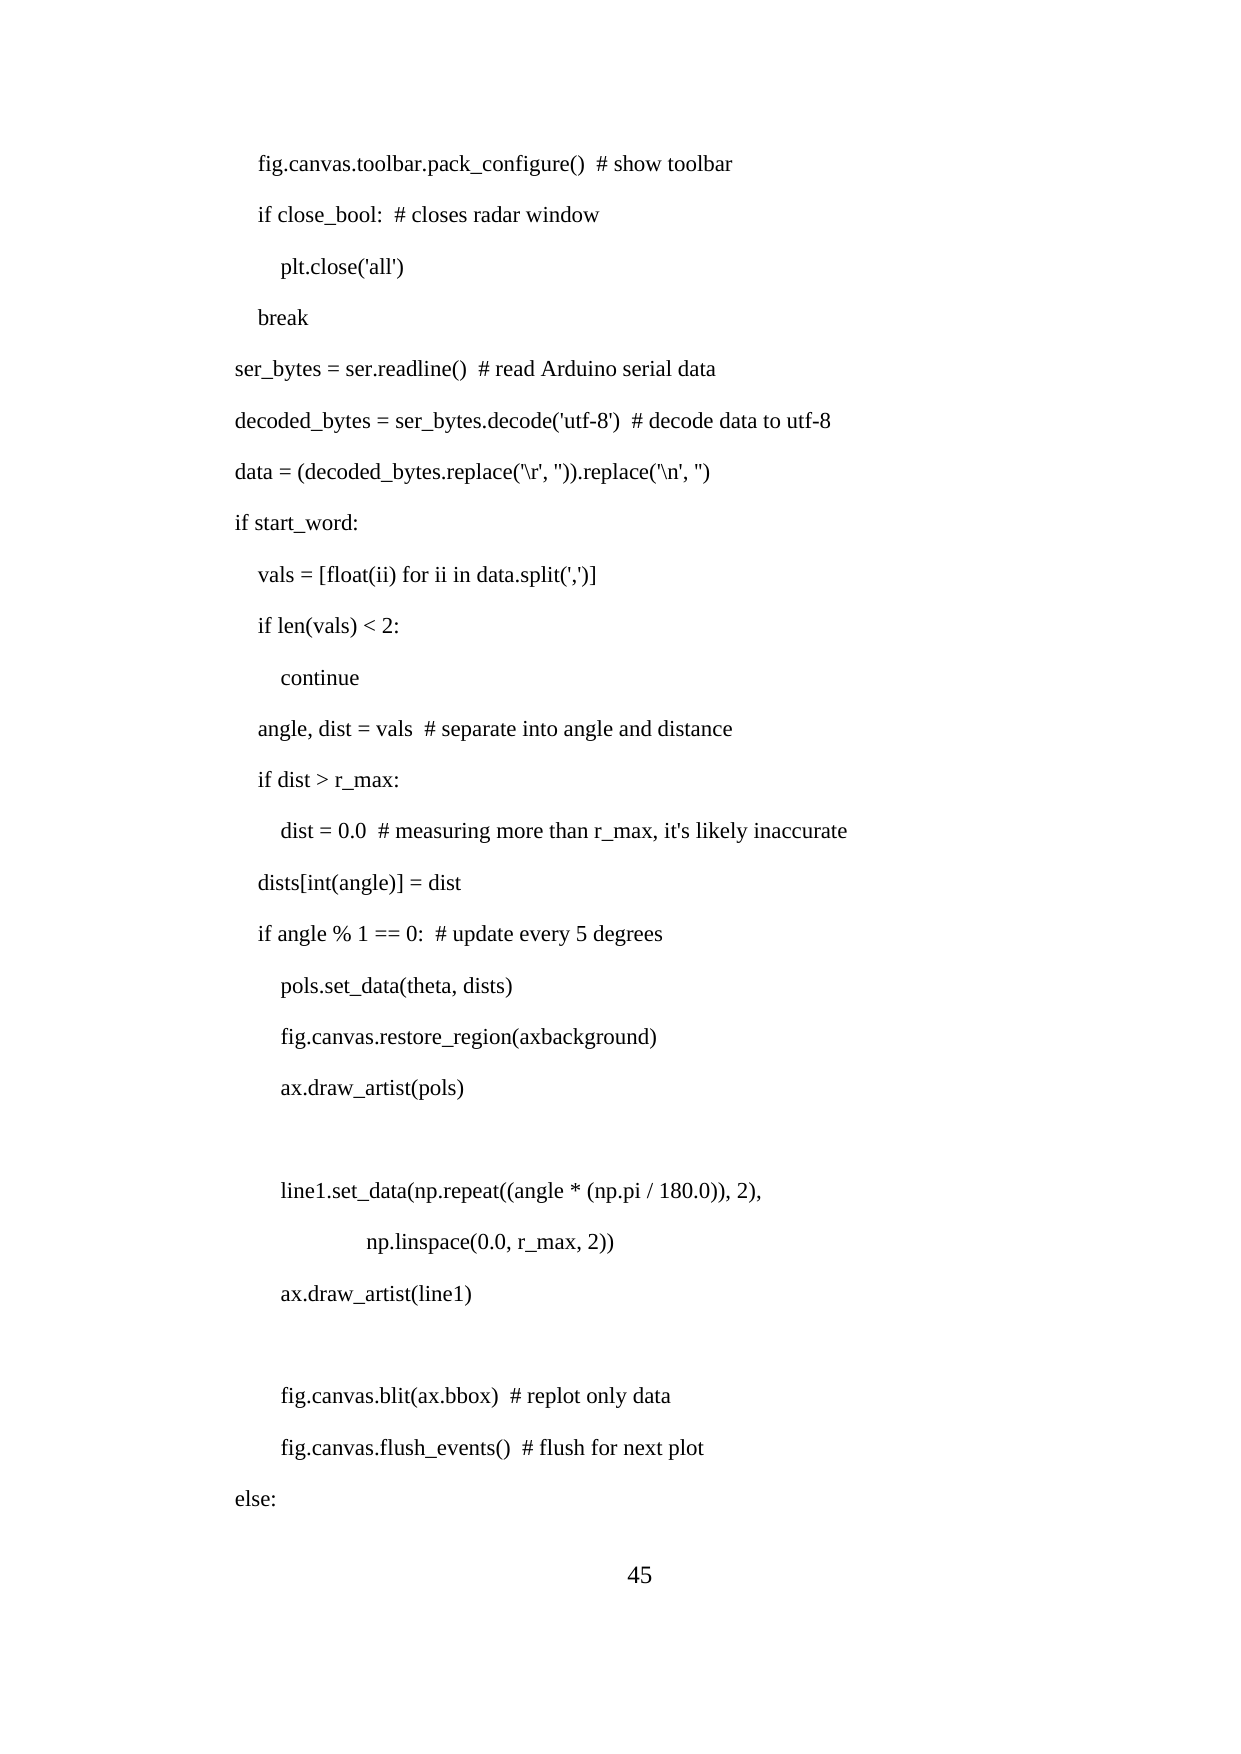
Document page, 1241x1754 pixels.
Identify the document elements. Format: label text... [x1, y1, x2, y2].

text plt.close('all') [189, 253, 1090, 279]
text line1.set_data(np.repeat((angle * (np.pi / 180.0)), 2), [189, 1177, 1090, 1203]
text if angle % 1 == 0: # update every 5 degrees [189, 920, 1090, 947]
text if len(vals) < 2: [189, 612, 1090, 638]
text decoded_bytes = ser_bytes.decode('utf-8') # decode data to utf-8 [189, 407, 1090, 433]
text fig.canvas.flush_events() # flush for next plot [189, 1434, 1090, 1460]
text np.linspace(0.0, r_max, 2)) [189, 1228, 1090, 1255]
text angle, dist = vals # separate into angle and distance [189, 715, 1090, 741]
text if dist > r_max: [189, 766, 1090, 793]
text pols.set_data(theta, dists) [189, 972, 1090, 998]
text vals = [float(ii) for ii in data.split(',')] [189, 561, 1090, 587]
text if start_word: [189, 509, 1090, 536]
text dists[int(angle)] = dist [189, 869, 1090, 895]
text ax.draw_artist(pols) [189, 1074, 1090, 1101]
text ser_bytes = ser.readline() # read Arduino serial data [189, 355, 1090, 382]
text break [189, 304, 1090, 330]
text dist = 0.0 # measuring more than r_max, it's likely inaccurate [189, 818, 1090, 844]
text else: [189, 1485, 1090, 1512]
text data = (decoded_bytes.replace('\r', '')).replace('\n', '') [189, 458, 1090, 484]
text ax.draw_artist(line1) [189, 1280, 1090, 1306]
text fig.canvas.blit(ax.bbox) # replot only data [189, 1382, 1090, 1409]
text fig.canvas.toolbar.pack_configure() # show toolbar [189, 150, 1090, 176]
text if close_bool: # closes radar window [189, 201, 1090, 228]
text continue [189, 663, 1090, 690]
text fig.canvas.restore_region(axbackground) [189, 1023, 1090, 1049]
